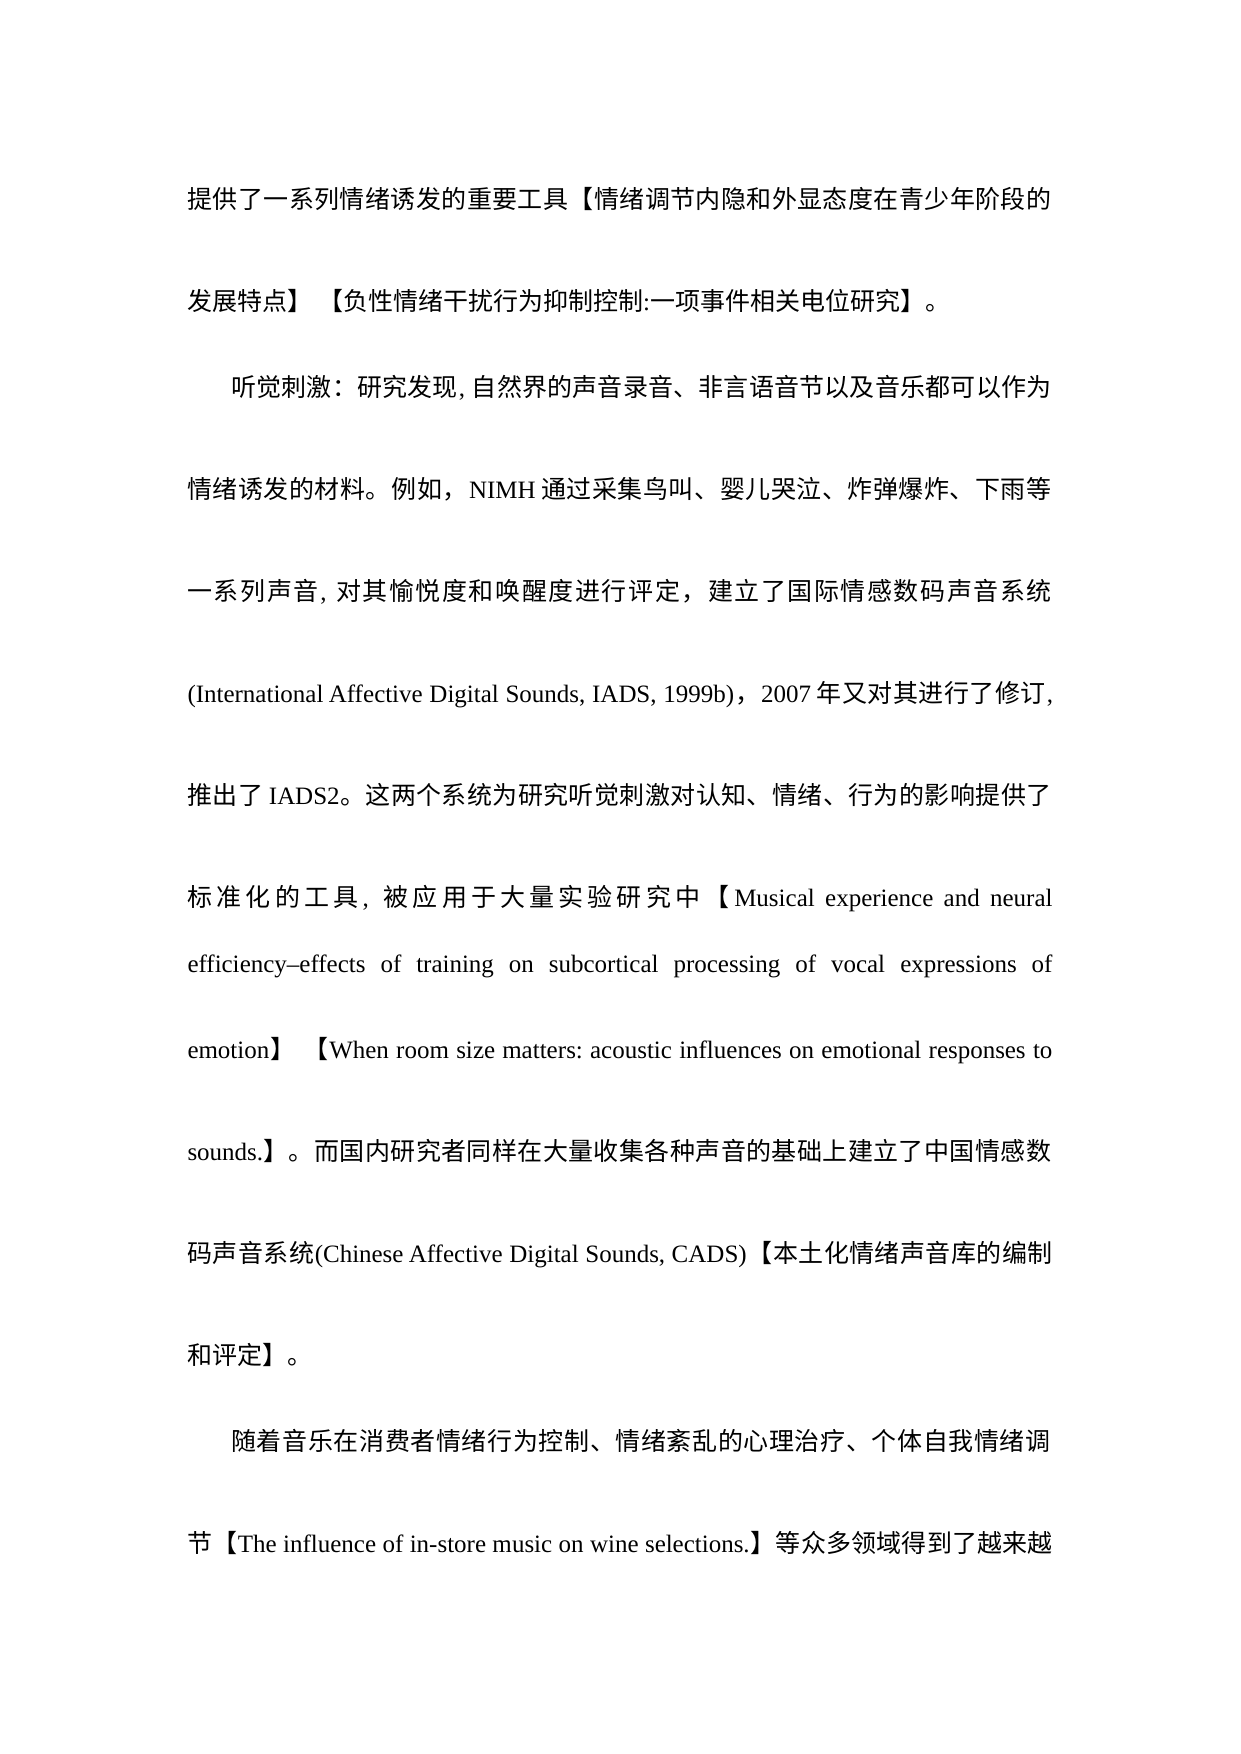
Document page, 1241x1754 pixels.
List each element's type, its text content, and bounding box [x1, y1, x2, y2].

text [187, 1406, 1053, 1575]
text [187, 164, 1053, 334]
text 听觉刺激：研究发现, 自然界的声音录音、非言语音节以及音乐都可以作为情绪诱发的材料。例如，NIMH通过采集鸟叫、婴儿哭泣、炸弹爆炸、下雨等一系列声音, 对其愉悦度和唤醒度进行评定，建立了国际情感数码声音系统 (International Affective Digital Sounds, IADS, 1999b)，2007年又对其进行了修订, 推出了IADS2。这两个系统为研究听觉刺激对认知、情绪、行为的影响提供了标准化的工具, 被应用于大量实验研究中【Musical experience and neural efficiency–effects of training on subcortical processing of vocal expressions of emotion】 【When room size matters: acoustic influences on emotional responses to sounds.】。而国内研究者同样在大量收集各种声音的基础上建立了中国情感数码声音系统(Chinese Affective Digital Sounds, CADS)【本土化情绪声音库的编制和评定】。 [187, 352, 1053, 1387]
